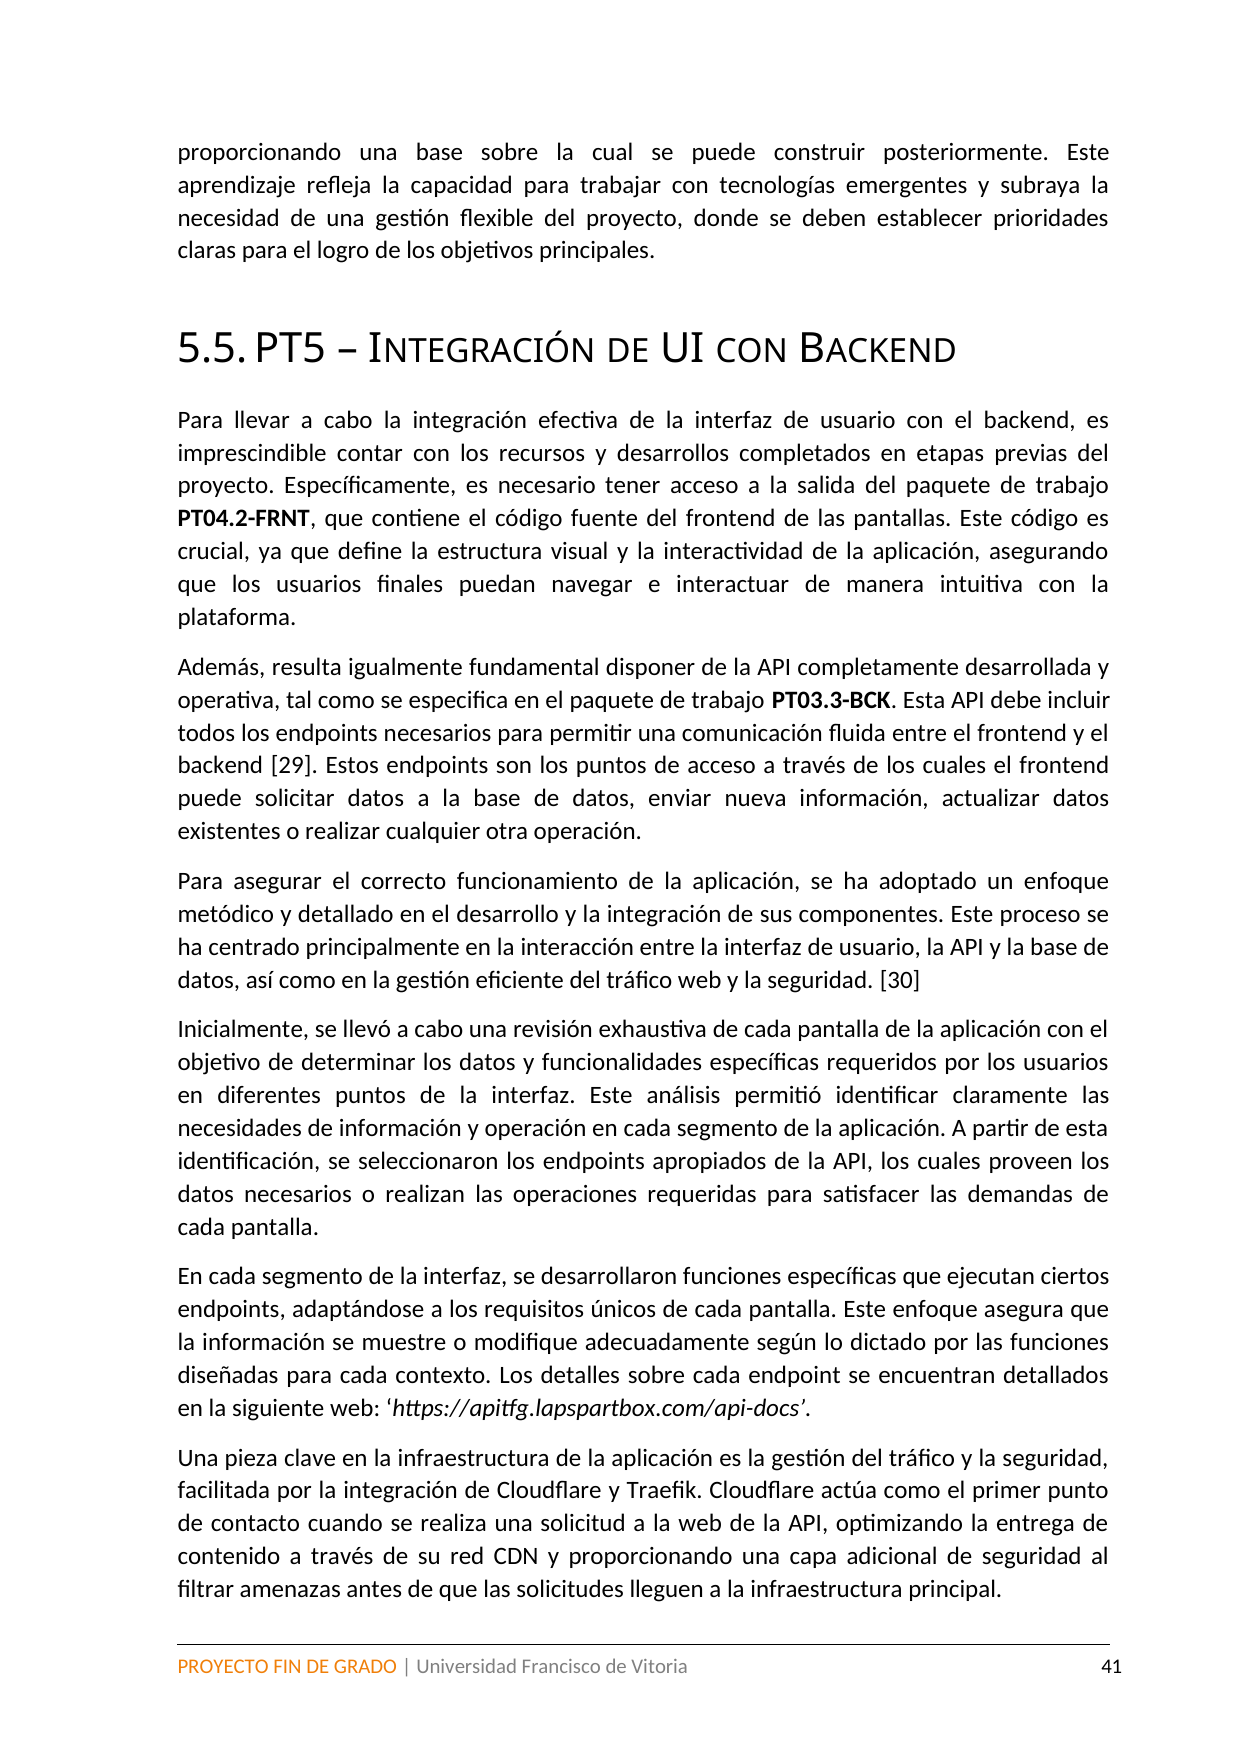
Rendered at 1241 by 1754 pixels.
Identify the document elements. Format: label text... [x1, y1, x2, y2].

text En cada segmento de la interfaz, se desarrollaron funciones específicas que ejecutan ciertos endpoints, adaptándose a los requisitos únicos de cada pantalla. Este enfoque asegura que la información se muestre o modifique adecuadamente según lo dictado por las funciones diseñadas para cada contexto. Los detalles sobre cada endpoint se encuentran detallados en la siguiente web: ‘https://apitfg.lapspartbox.com/api-docs’. [177, 1260, 1110, 1423]
text Para asegurar el correcto funcionamiento de la aplicación, se ha adoptado un enfoque metódico y detallado en el desarrollo y la integración de sus componentes. Este proceso se ha centrado principalmente en la interacción entre la interfaz de usuario, la API y la base de datos, así como en la gestión eficiente del tráfico web y la seguridad. [177, 865, 1110, 994]
text Una pieza clave en la infraestructura de la aplicación es la gestión del tráfico y la seguridad, facilitada por la integración de Cloudflare y Traefik. Cloudflare actúa como el primer punto de contacto cuando se realiza una solicitud a la web de la API, optimizando la entrega de contenido a través de su red CDN y proporcionando una capa adicional de seguridad al filtrar amenazas antes de que las solicitudes lleguen a la infraestructura principal. [177, 1442, 1110, 1604]
text Inicialmente, se llevó a cabo una revisión exhaustiva de cada pantalla de la aplicación con el objetivo de determinar los datos y funcionalidades específicas requeridos por los usuarios en diferentes puntos de la interfaz. Este análisis permitió identificar claramente las necesidades de información y operación en cada segmento de la aplicación. A partir de esta identificación, se seleccionaron los endpoints apropiados de la API, los cuales proveen los datos necesarios o realizan las operaciones requeridas para satisfacer las demandas de cada pantalla. [177, 1013, 1110, 1241]
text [177, 136, 1110, 265]
text Además, resulta igualmente fundamental disponer de la API completamente desarrollada y operativa, tal como se especifica en el paquete de trabajo PT03.3-BCK. Esta API debe incluir todos los endpoints necesarios para permitir una comunicación fluida entre el frontend y el backend. Estos endpoints son los puntos de acceso a través de los cuales el frontend puede solicitar datos a la base de datos, enviar nueva información, actualizar datos existentes o realizar cualquier otra operación. [177, 651, 1110, 846]
subtitle PT5 – Integración de UI con Backend [177, 317, 1110, 374]
text Para llevar a cabo la integración efectiva de la interfaz de usuario con el backend, es imprescindible contar con los recursos y desarrollos completados en etapas previas del proyecto. Específicamente, es necesario tener acceso a la salida del paquete de trabajo PT04.2-FRNT, que contiene el código fuente del frontend de las pantallas. Este código es crucial, ya que define la estructura visual y la interactividad de la aplicación, asegurando que los usuarios finales puedan navegar e interactuar de manera intuitiva con la plataforma. [177, 404, 1110, 632]
